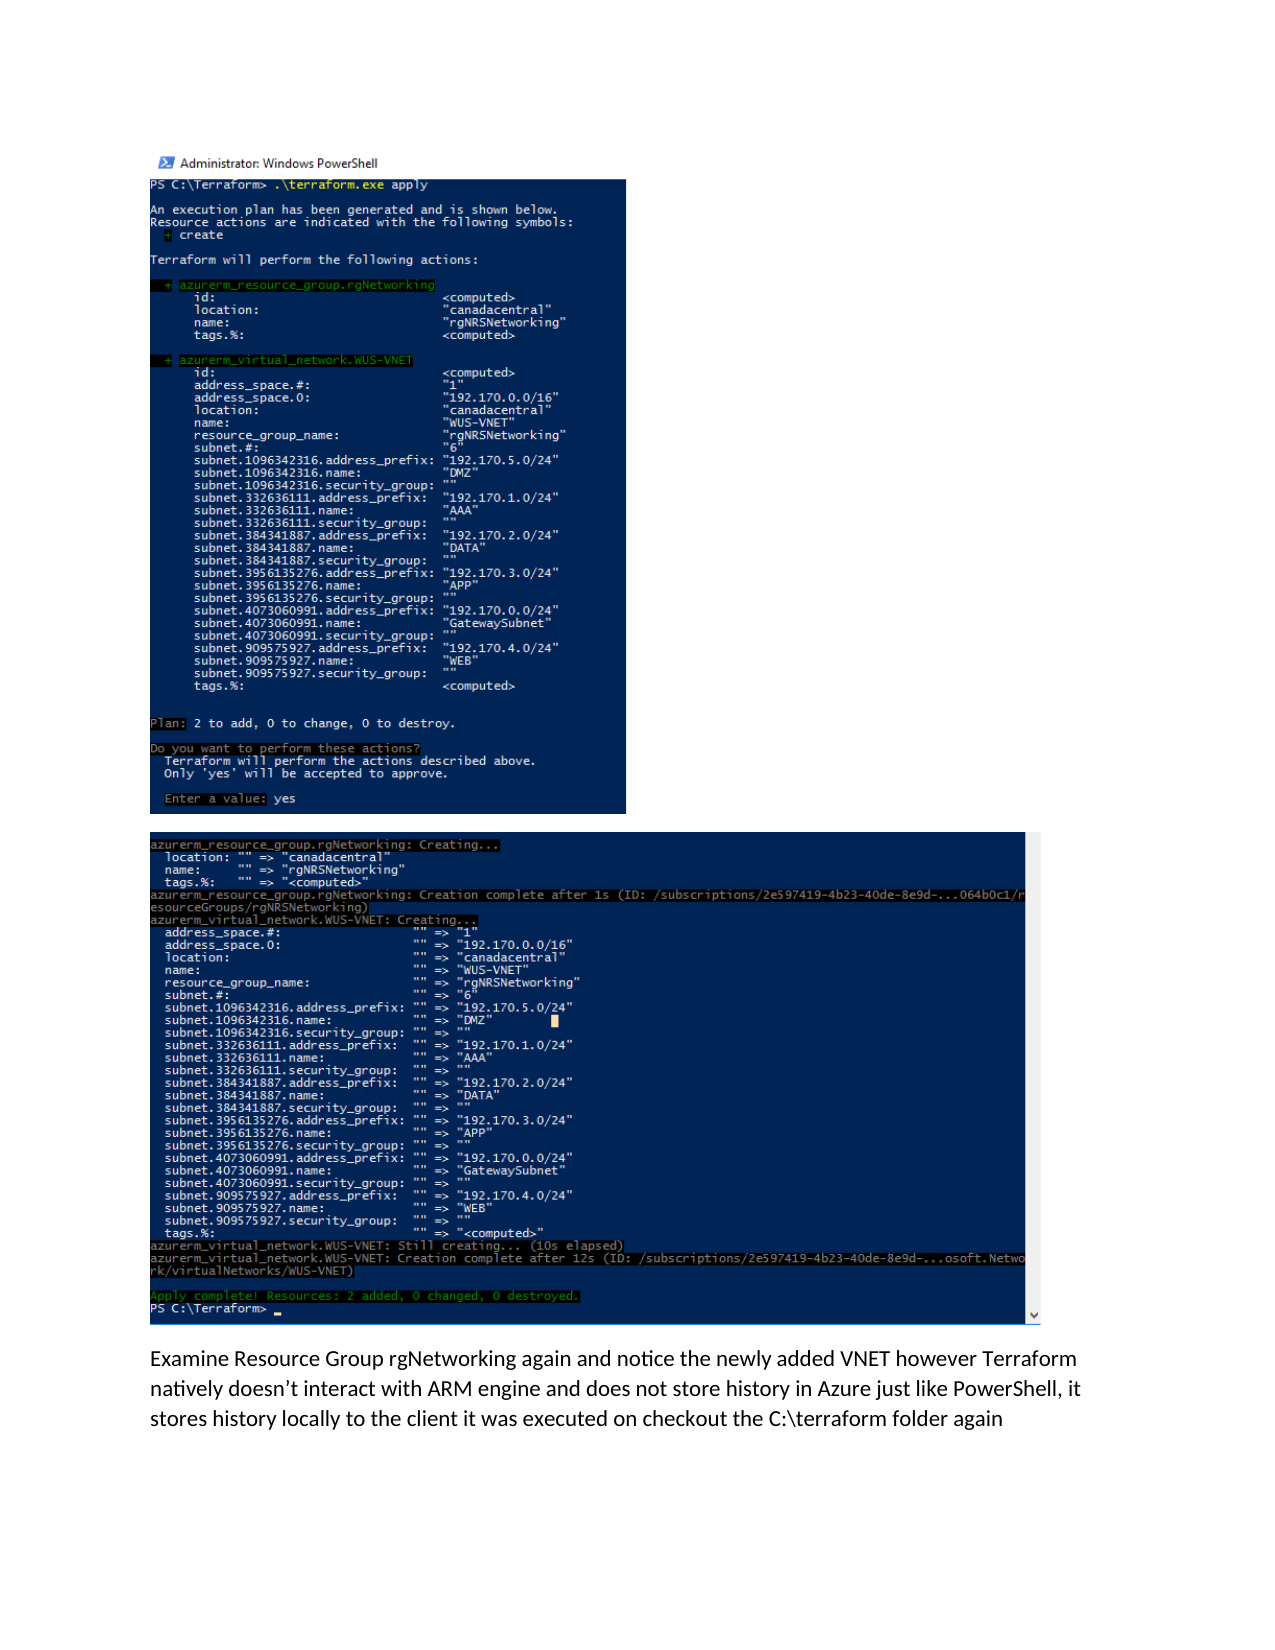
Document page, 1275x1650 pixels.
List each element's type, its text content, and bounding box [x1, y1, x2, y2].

text Examine Resource Group rgNetworking again and notice the newly added VNET however Terraform natively doesn’t interact with ARM engine and does not store history in Azure just like PowerShell, it stores history locally to the client it was executed on checkout the C:\terraform folder again [150, 1344, 1125, 1432]
picture [150, 150, 627, 814]
picture [150, 832, 1041, 1326]
